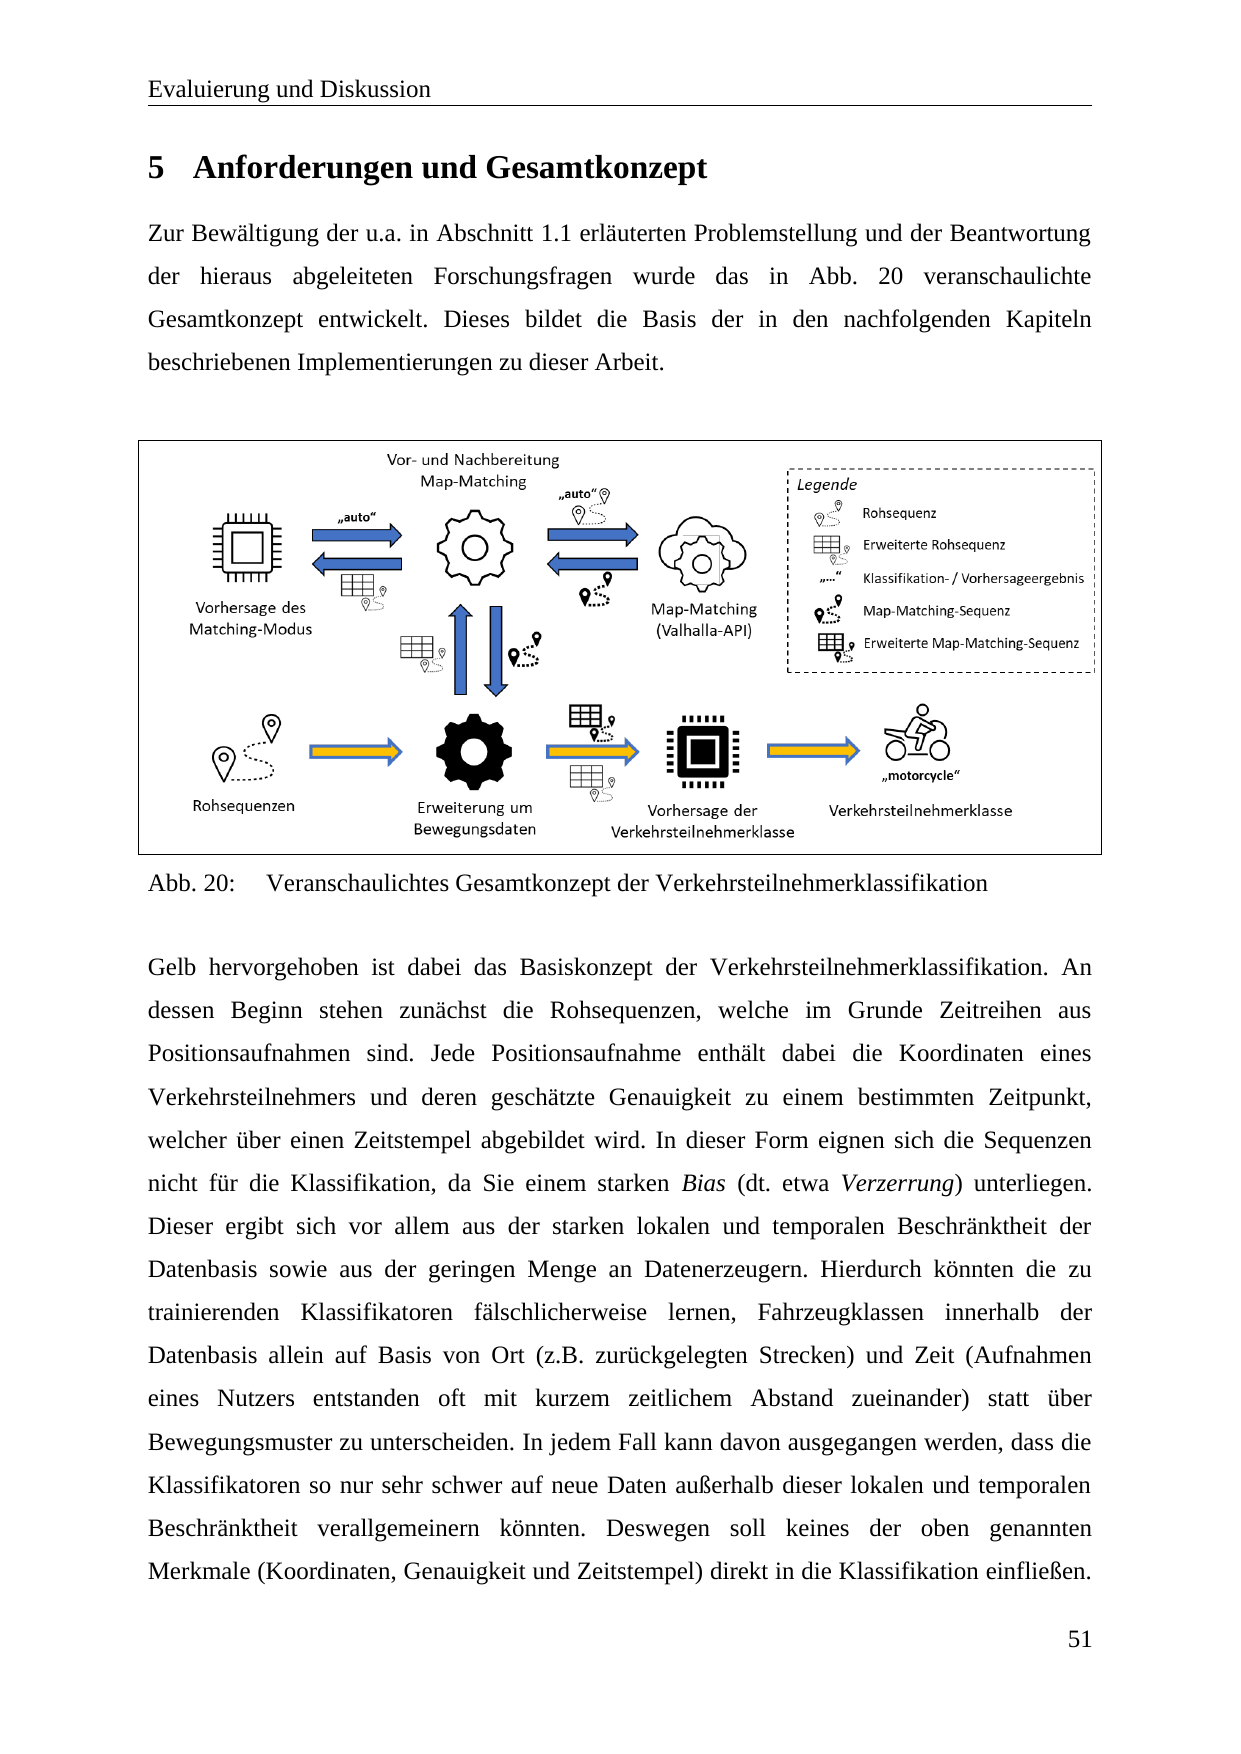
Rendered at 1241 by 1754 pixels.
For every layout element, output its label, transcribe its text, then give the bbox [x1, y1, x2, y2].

picture [147, 443, 1095, 853]
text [148, 952, 1092, 1585]
text Zur Bewältigung der u.a. in Abschnitt 1.1 erläuterten Problemstellung und der Beantwortung der hieraus abgeleiteten Forschungsfragen wurde das in Abb. 20 veranschaulichte Gesamtkonzept entwickelt. Dieses bildet die Basis der in den nachfolgenden Kapiteln beschriebenen Implementierungen zu dieser Arbeit. [148, 218, 1092, 376]
subtitle Anforderungen und Gesamtkonzept [148, 148, 1092, 186]
